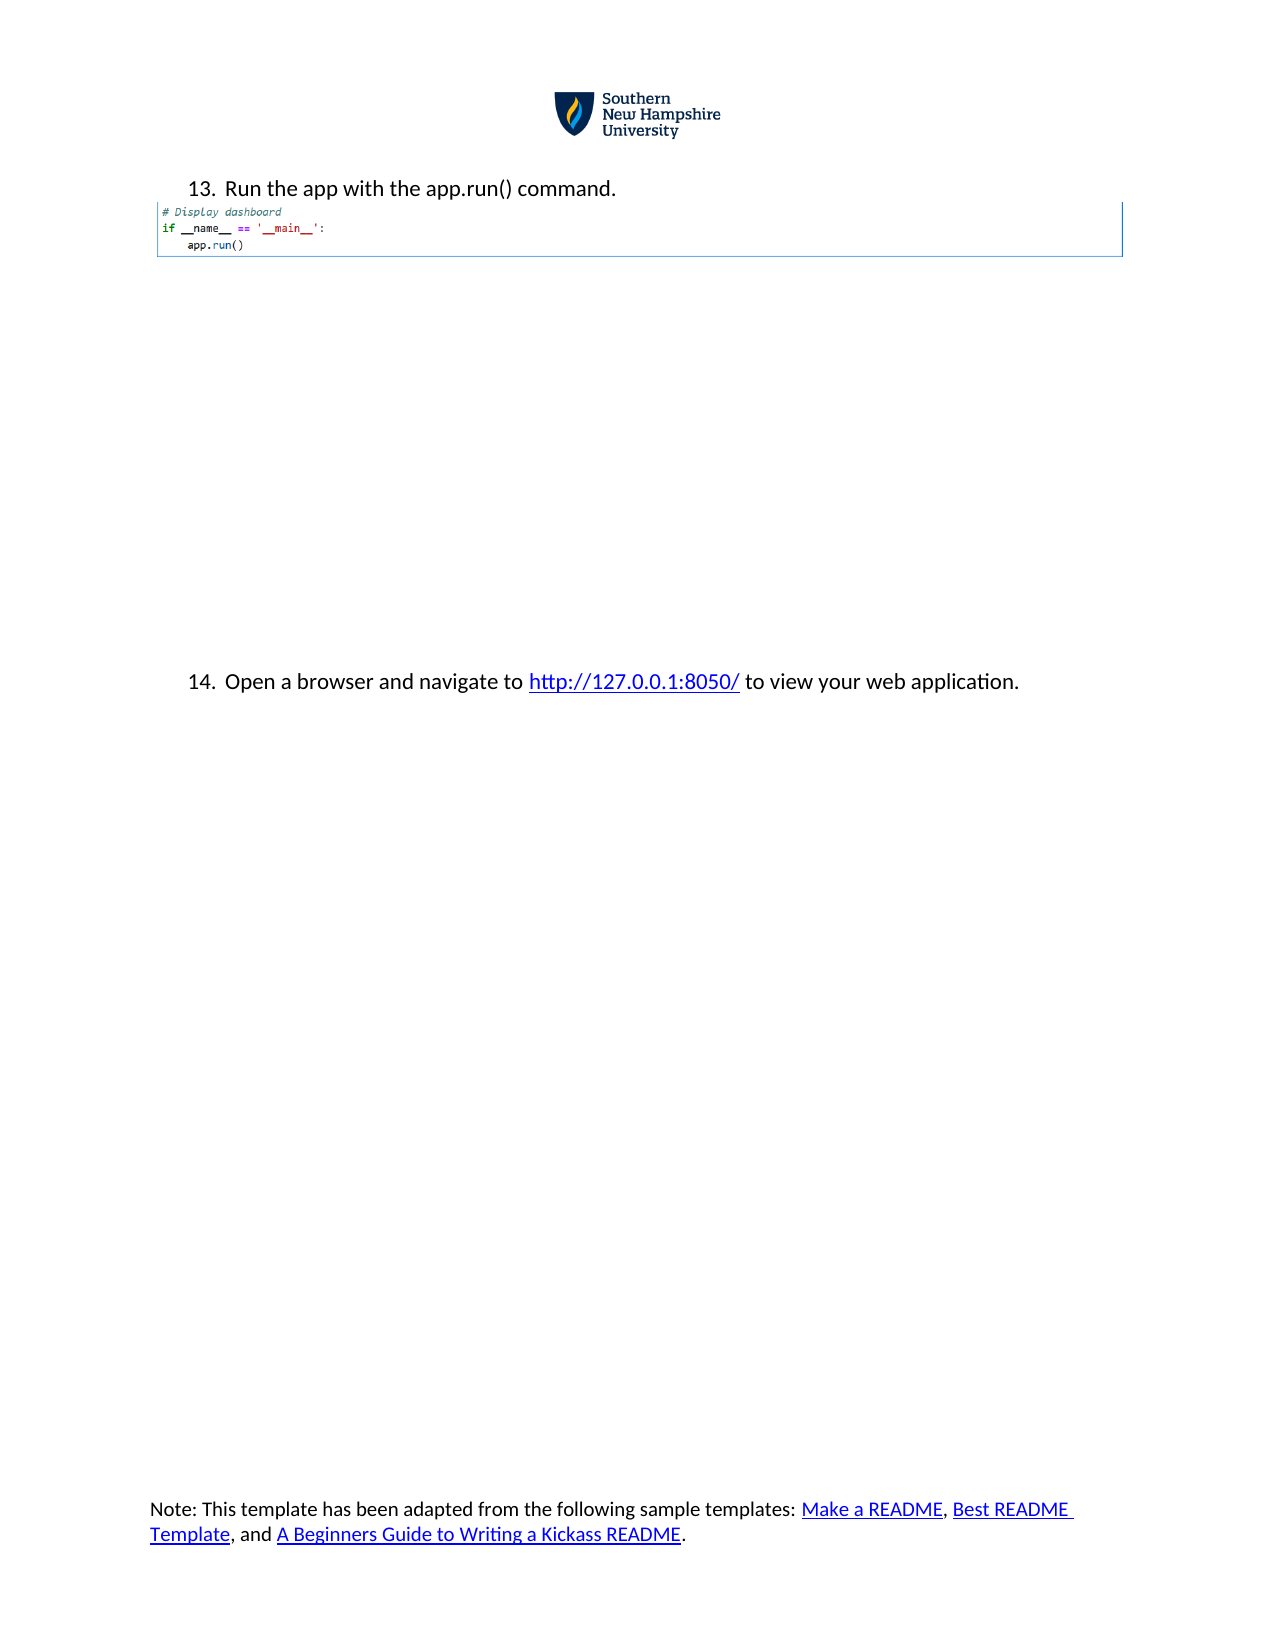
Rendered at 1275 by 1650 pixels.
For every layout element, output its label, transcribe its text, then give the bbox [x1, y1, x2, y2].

picture [150, 202, 1125, 257]
list Run the app with the app.run() command. [187, 174, 1125, 202]
list Open a browser and navigate to http://127.0.0.1:8050/ to view your web application. [187, 667, 1125, 696]
picture [546, 75, 729, 154]
